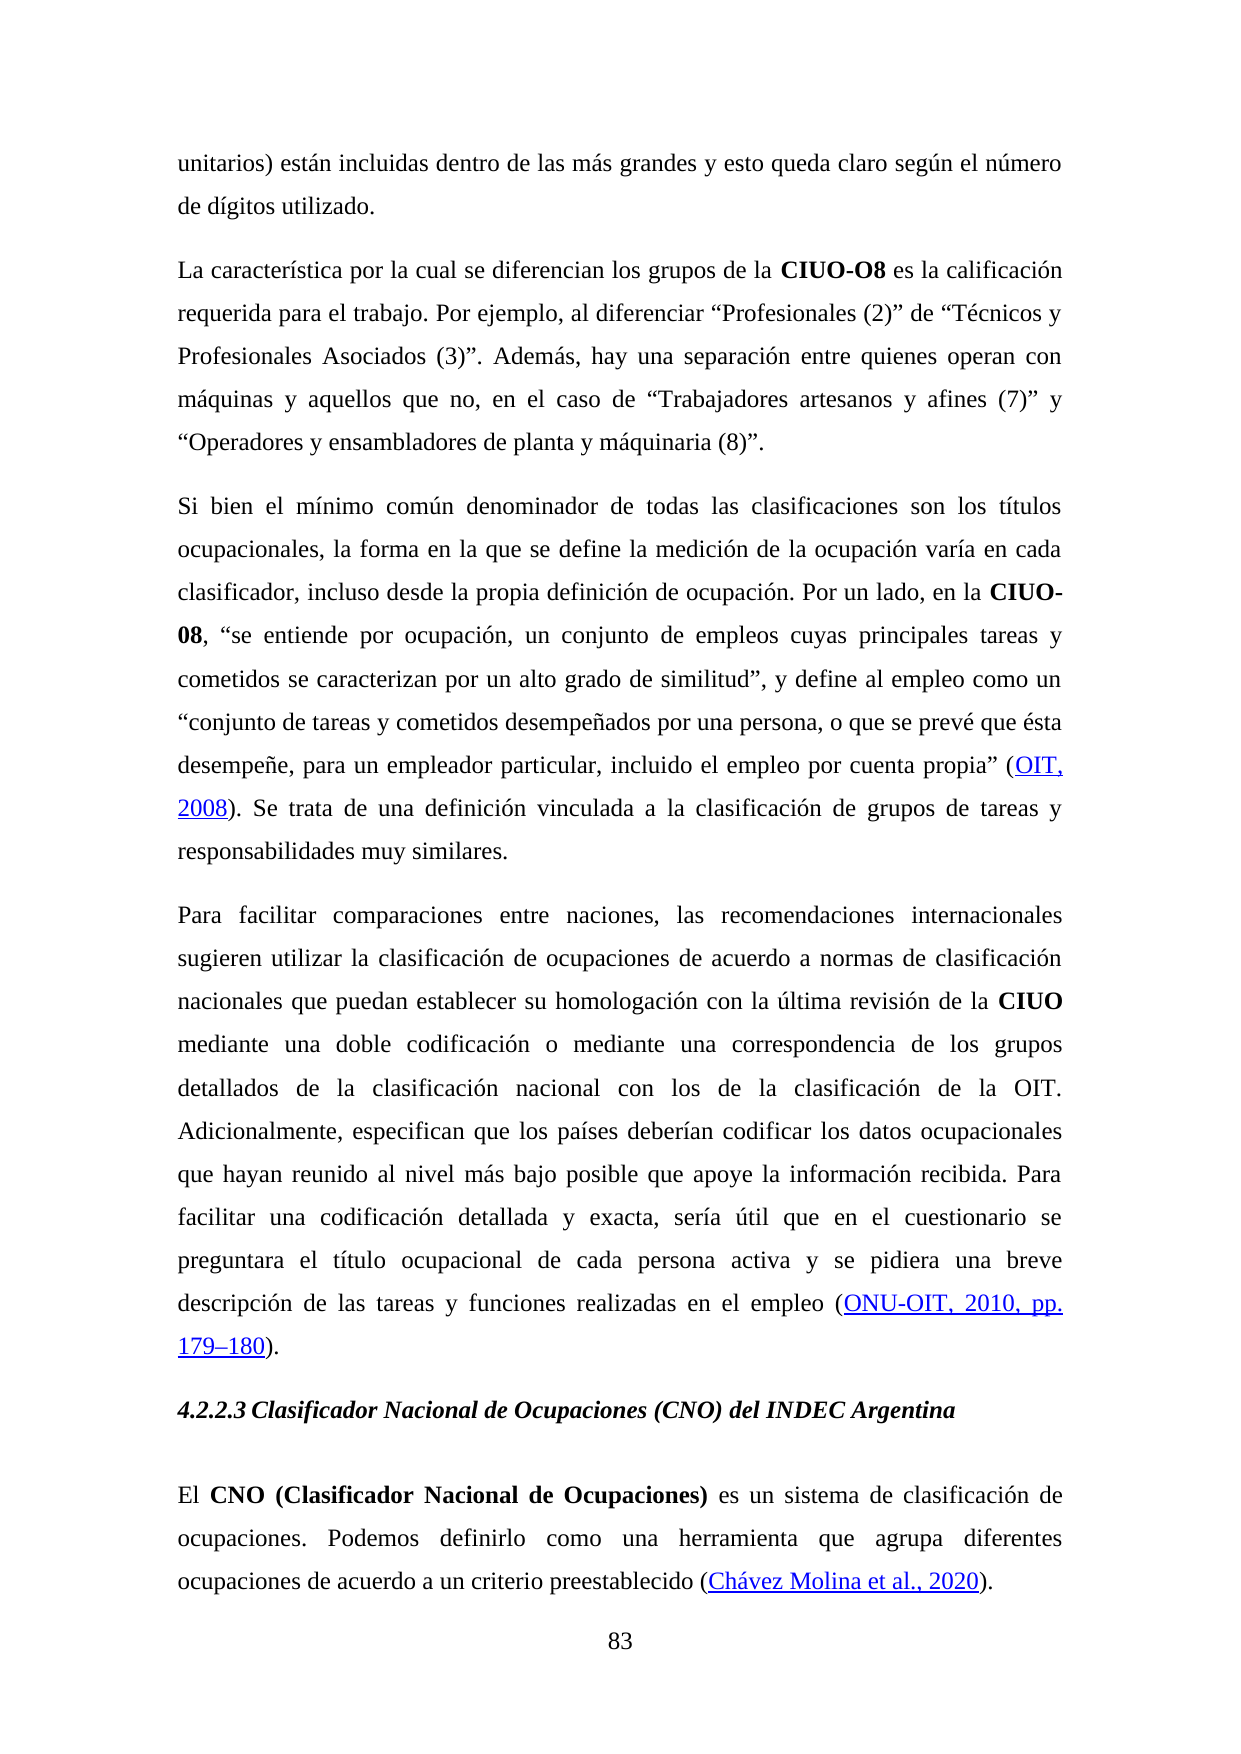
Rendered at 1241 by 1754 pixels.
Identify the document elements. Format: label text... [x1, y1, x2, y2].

text Si bien el mínimo común denominador de todas las clasificaciones son los títulos ocupacionales, la forma en la que se define la medición de la ocupación varía en cada clasificador, incluso desde la propia definición de ocupación. Por un lado, en la CIUO-08, “se entiende por ocupación, un conjunto de empleos cuyas principales tareas y cometidos se caracterizan por un alto grado de similitud”, y define al empleo como un “conjunto de tareas y cometidos desempeñados por una persona, o que se prevé que ésta desempeñe, para un empleador particular, incluido el empleo por cuenta propia” (OIT, 2008). Se trata de una definición vinculada a la clasificación de grupos de tareas y responsabilidades muy similares. [177, 491, 1063, 865]
text La característica por la cual se diferencian los grupos de la CIUO-O8 es la calificación requerida para el trabajo. Por ejemplo, al diferenciar “Profesionales (2)” de “Técnicos y Profesionales Asociados (3)”. Además, hay una separación entre quienes operan con máquinas y aquellos que no, en el caso de “Trabajadores artesanos y afines (7)” y “Operadores y ensambladores de planta y máquinaria (8)”. [177, 255, 1063, 456]
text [177, 148, 1063, 219]
text Para facilitar comparaciones entre naciones, las recomendaciones internacionales sugieren utilizar la clasificación de ocupaciones de acuerdo a normas de clasificación nacionales que puedan establecer su homologación con la última revisión de la CIUO mediante una doble codificación o mediante una correspondencia de los grupos detallados de la clasificación nacional con los de la clasificación de la OIT. Adicionalmente, especifican que los países deberían codificar los datos ocupacionales que hayan reunido al nivel más bajo posible que apoye la información recibida. Para facilitar una codificación detallada y exacta, sería útil que en el cuestionario se preguntara el título ocupacional de cada persona activa y se pidiera una breve descripción de las tareas y funciones realizadas en el empleo (ONU-OIT, 2010, pp. 179–180). [177, 900, 1063, 1360]
subtitle 4.2.2.3 Clasificador Nacional de Ocupaciones (CNO) del INDEC Argentina [177, 1395, 1063, 1424]
text El CNO (Clasificador Nacional de Ocupaciones) es un sistema de clasificación de ocupaciones. Podemos definirlo como una herramienta que agrupa diferentes ocupaciones de acuerdo a un criterio preestablecido (Chávez Molina et al., 2020). [177, 1480, 1063, 1595]
